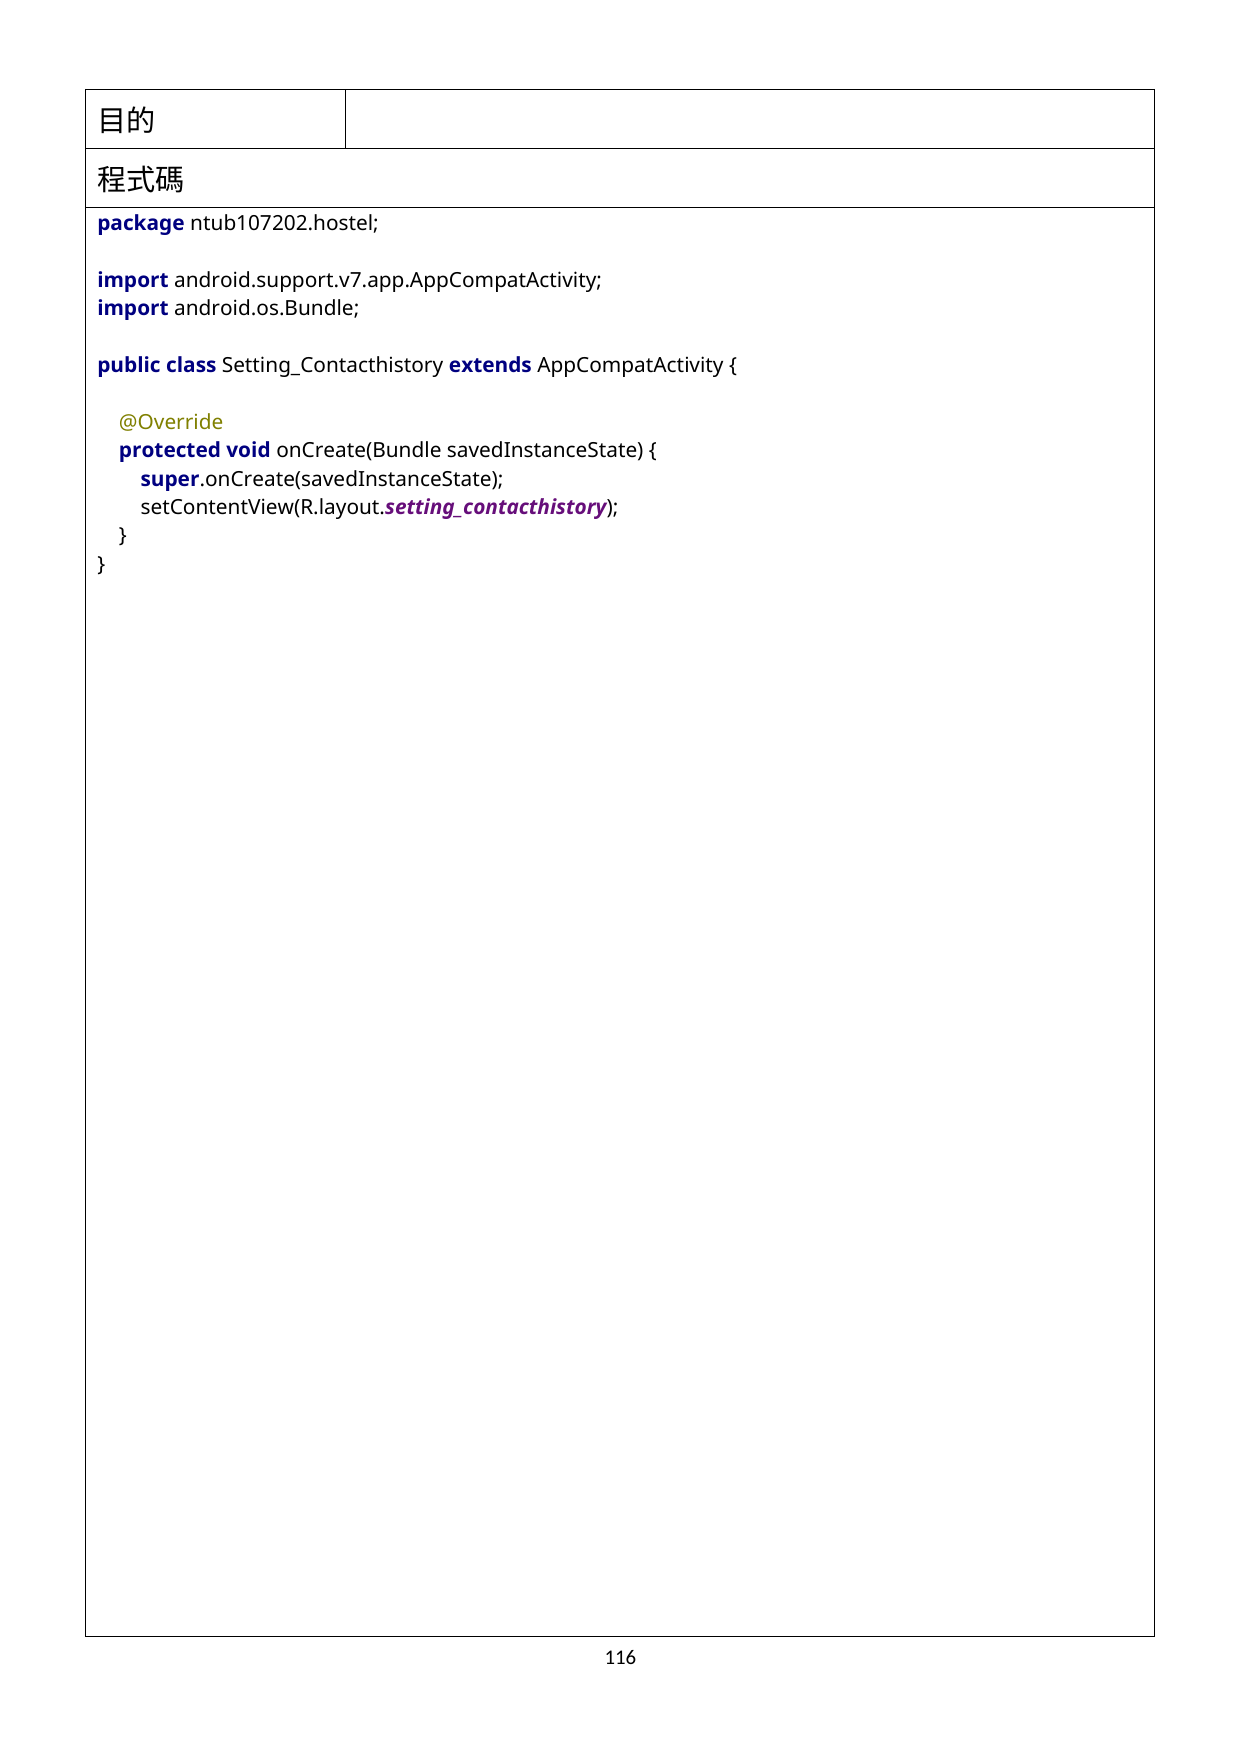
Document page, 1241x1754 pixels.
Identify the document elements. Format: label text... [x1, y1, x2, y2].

table_cell 目的 [86, 90, 345, 148]
table_cell 程式碼 [86, 149, 1154, 207]
table_cell [346, 90, 1154, 148]
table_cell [86, 208, 1154, 1636]
